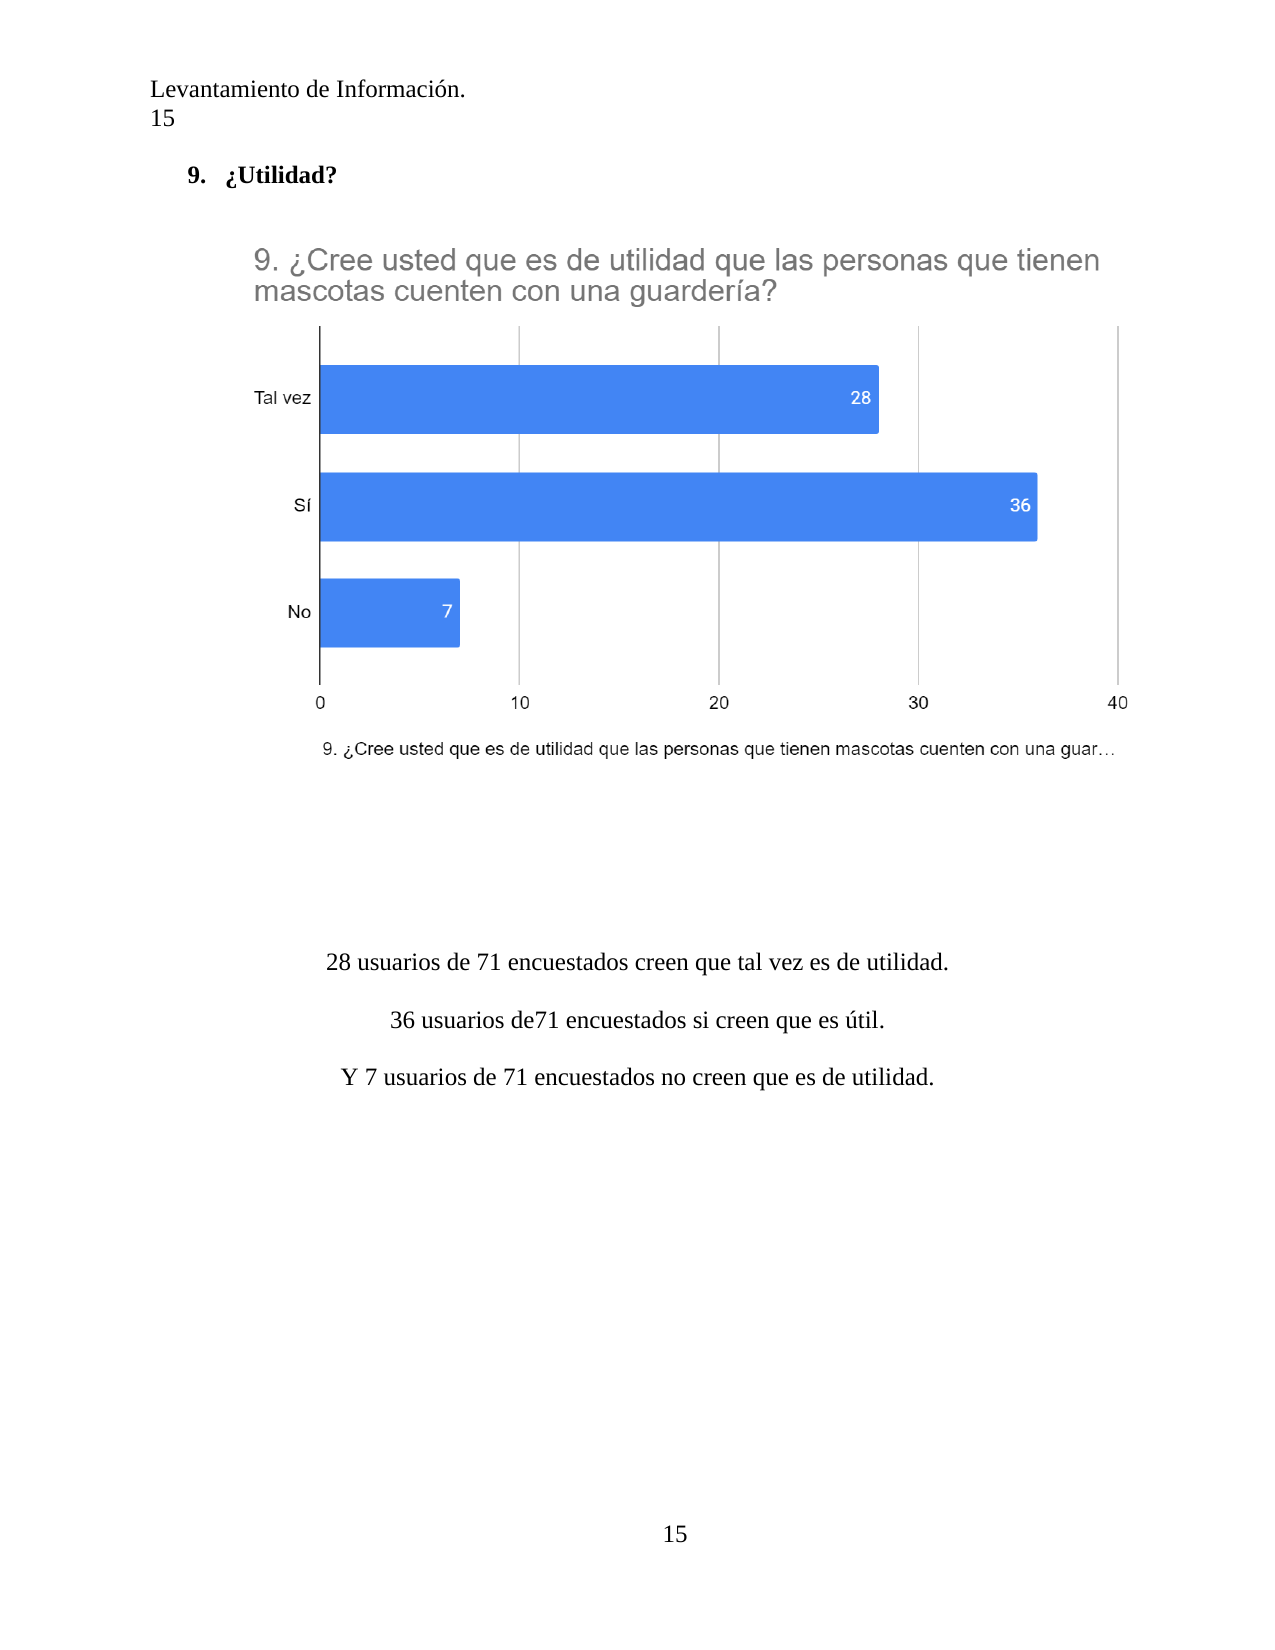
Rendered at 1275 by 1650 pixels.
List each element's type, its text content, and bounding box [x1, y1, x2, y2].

list Y 7 usuarios de 71 encuestados no creen que es de utilidad. [150, 1062, 1050, 1091]
subtitle ¿Utilidad? [187, 160, 1125, 189]
list 28 usuarios de 71 encuestados creen que tal vez es de utilidad. [150, 947, 1050, 976]
picture [225, 217, 1146, 787]
list 36 usuarios de71 encuestados si creen que es útil. [150, 1005, 1050, 1033]
